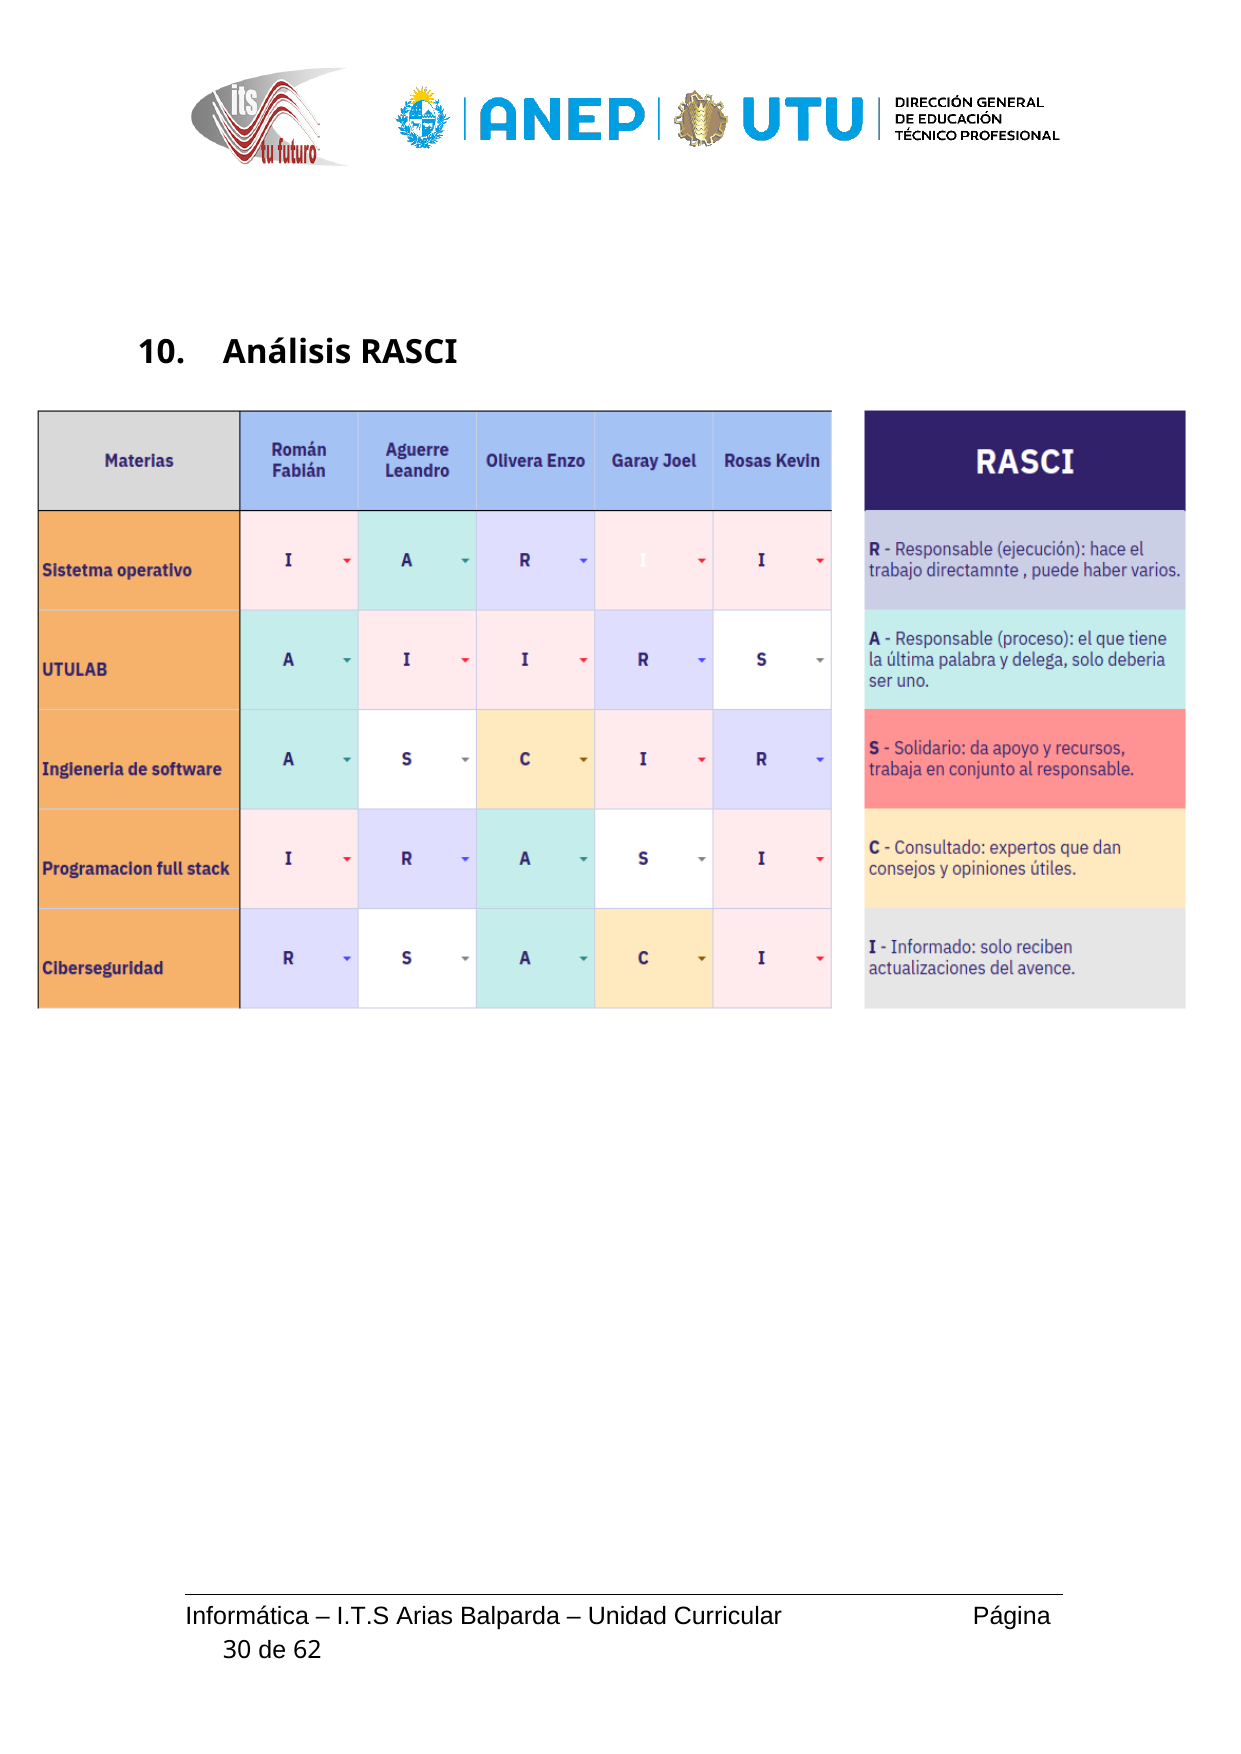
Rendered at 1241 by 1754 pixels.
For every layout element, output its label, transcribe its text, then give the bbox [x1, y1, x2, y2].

subtitle Análisis RASCI [185, 327, 1063, 373]
picture [185, 30, 1137, 202]
picture [33, 406, 1193, 1018]
